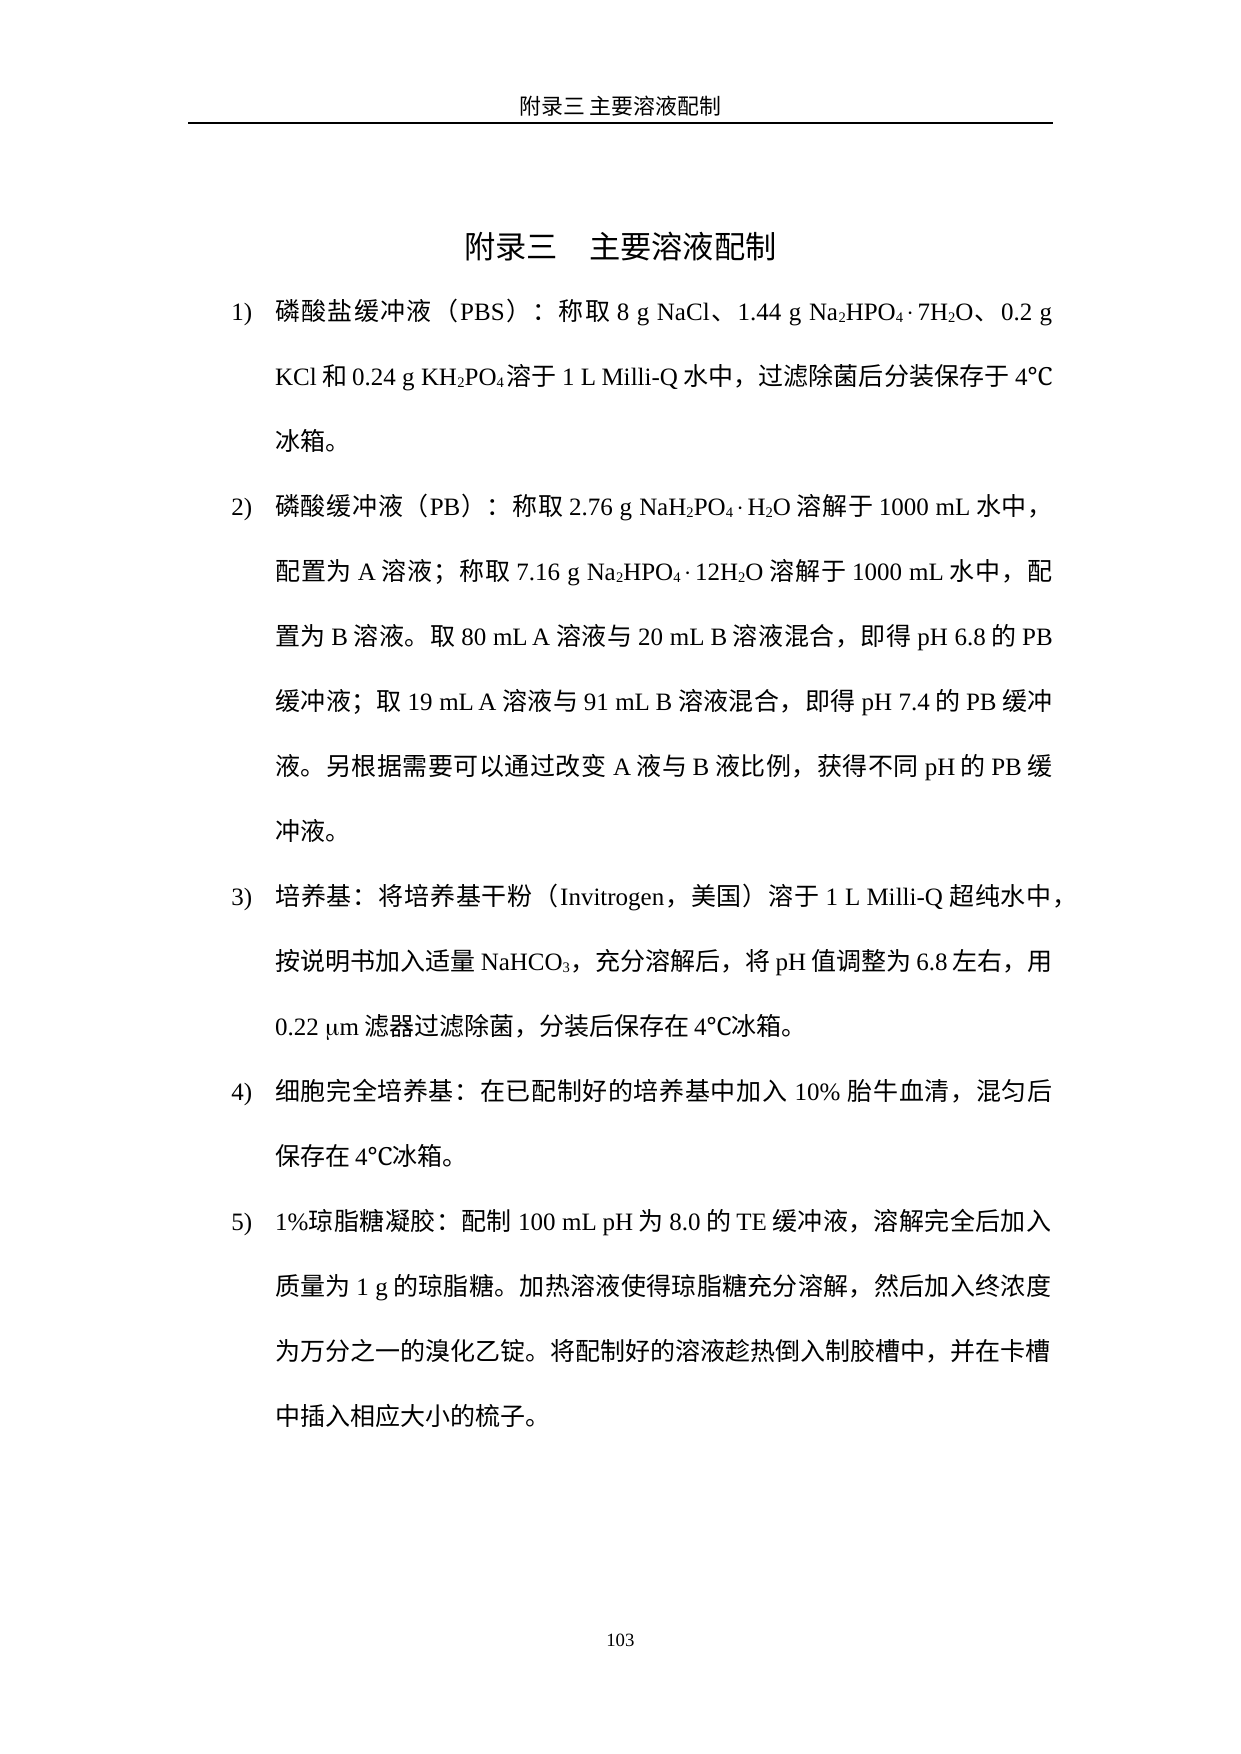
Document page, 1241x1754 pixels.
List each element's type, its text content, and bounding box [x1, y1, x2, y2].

text 附录三 主要溶液配制 [187, 212, 1053, 277]
list 培养基：将培养基干粉（Invitrogen，美国）溶于 Milli-Q超纯水中，按说明书加入适量NaHCO3，充分溶解后，将pH值调整为6.8左右，用滤器过滤除菌，分装后保存在冰箱。 [231, 862, 1053, 1057]
list 细胞完全培养基：在已配制好的培养基中加入10% 胎牛血清，混匀后保存在冰箱。 [231, 1057, 1053, 1187]
list 磷酸盐缓冲液（PBS）：称取 NaCl、1.4 Na2HPO47H2O、 KCl和0.2 KH2PO4溶于 Milli-Q水中，过滤除菌后分装保存于冰箱。 [231, 277, 1053, 472]
list 1%琼脂糖凝胶：配制L pH为8.0的TE缓冲液，溶解完全后加入质量为的琼脂糖。加热溶液使得琼脂糖充分溶解，然后加入终浓度为万分之一的溴化乙锭。将配制好的溶液趁热倒入制胶槽中，并在卡槽中插入相应大小的梳子。 [231, 1187, 1053, 1447]
list 磷酸缓冲液（PB）：称取2.76 g NaH2PO4H2O溶解于1000 mL水中，配置为A溶液；称取7.16 g Na2HPO412H2O溶解于1000 mL水中，配置为B溶液。取80 mL A溶液与20 mL B溶液混合，即得pH 6.8的PB缓冲液；取19 mL A溶液与91 mL B溶液混合，即得pH 7.4的PB缓冲液。另根据需要可以通过改变A液与B液比例，获得不同pH的PB缓冲液。 [231, 472, 1053, 862]
